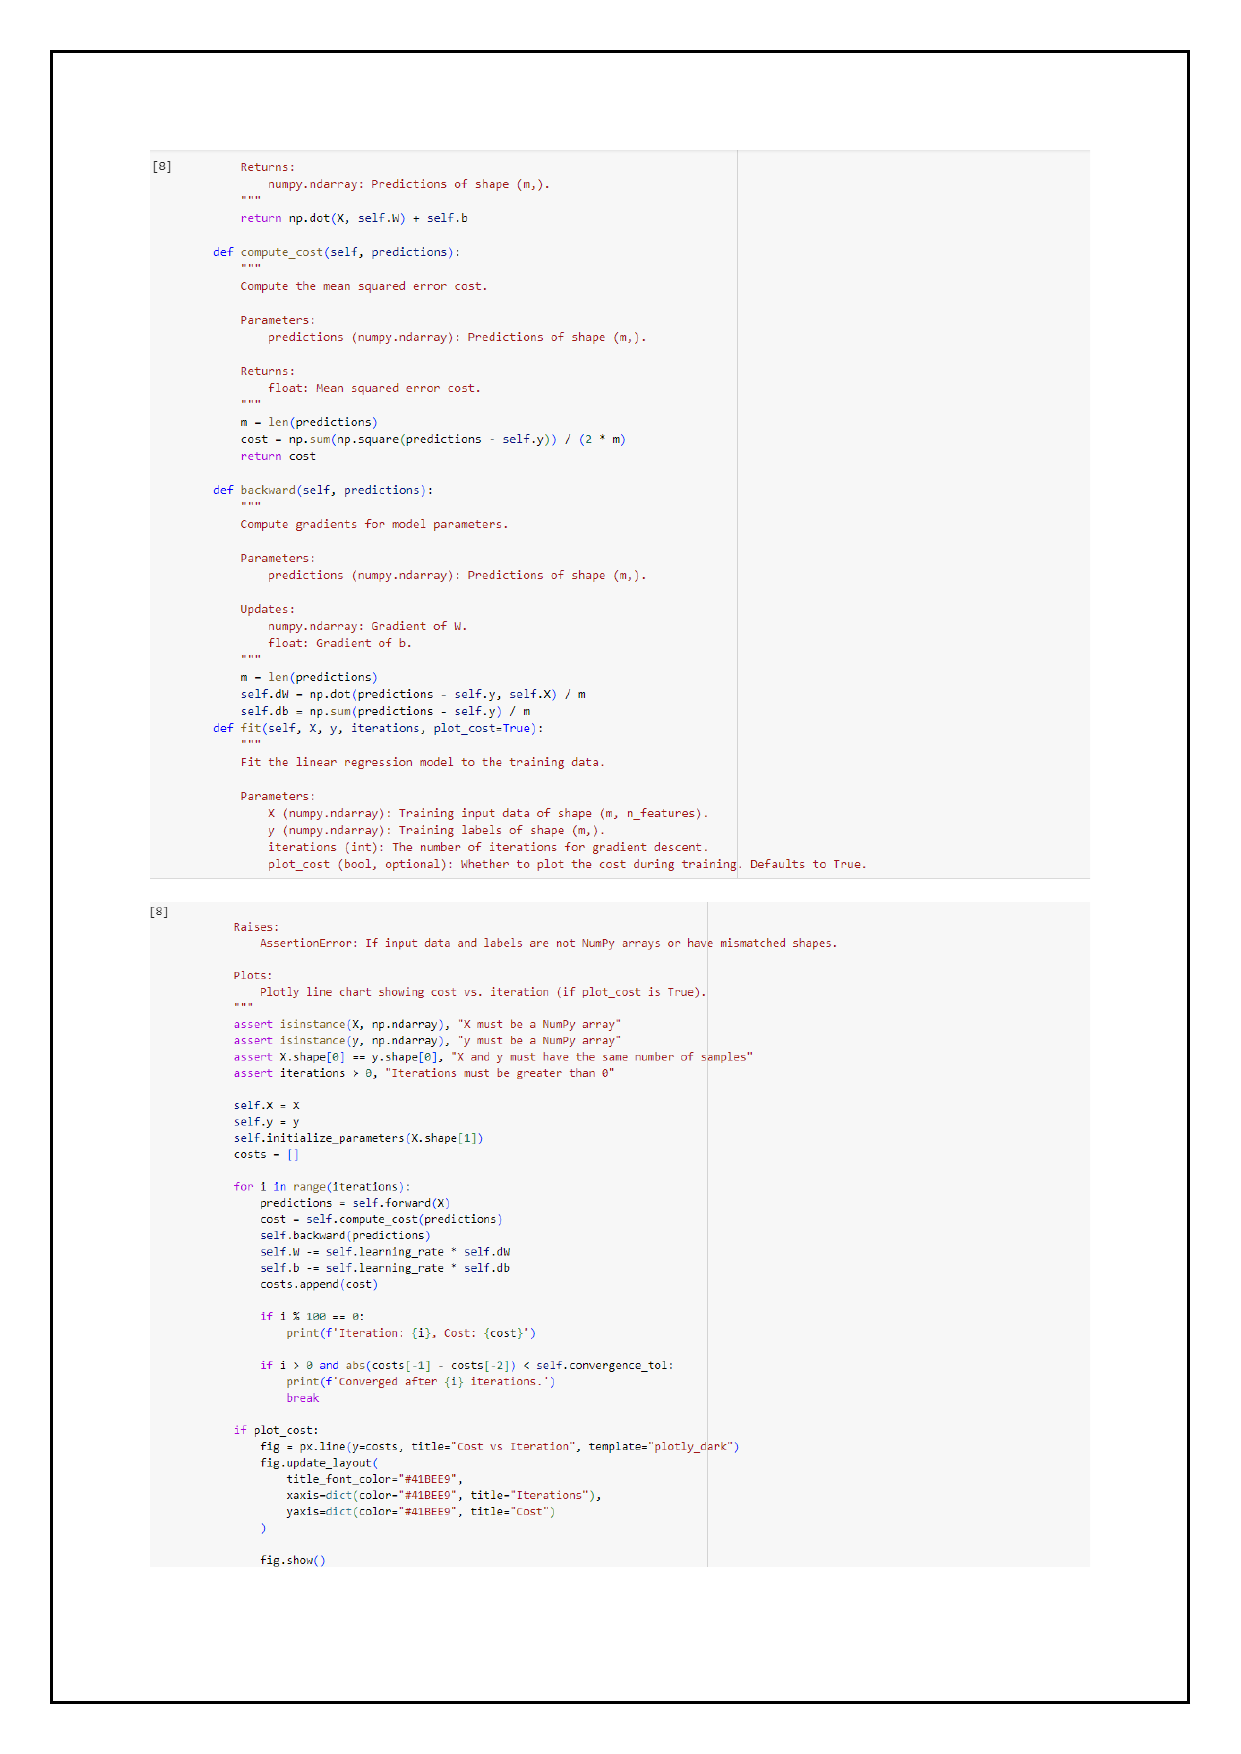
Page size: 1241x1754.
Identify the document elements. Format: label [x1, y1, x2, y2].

picture [150, 150, 1091, 884]
picture [150, 902, 1091, 1567]
